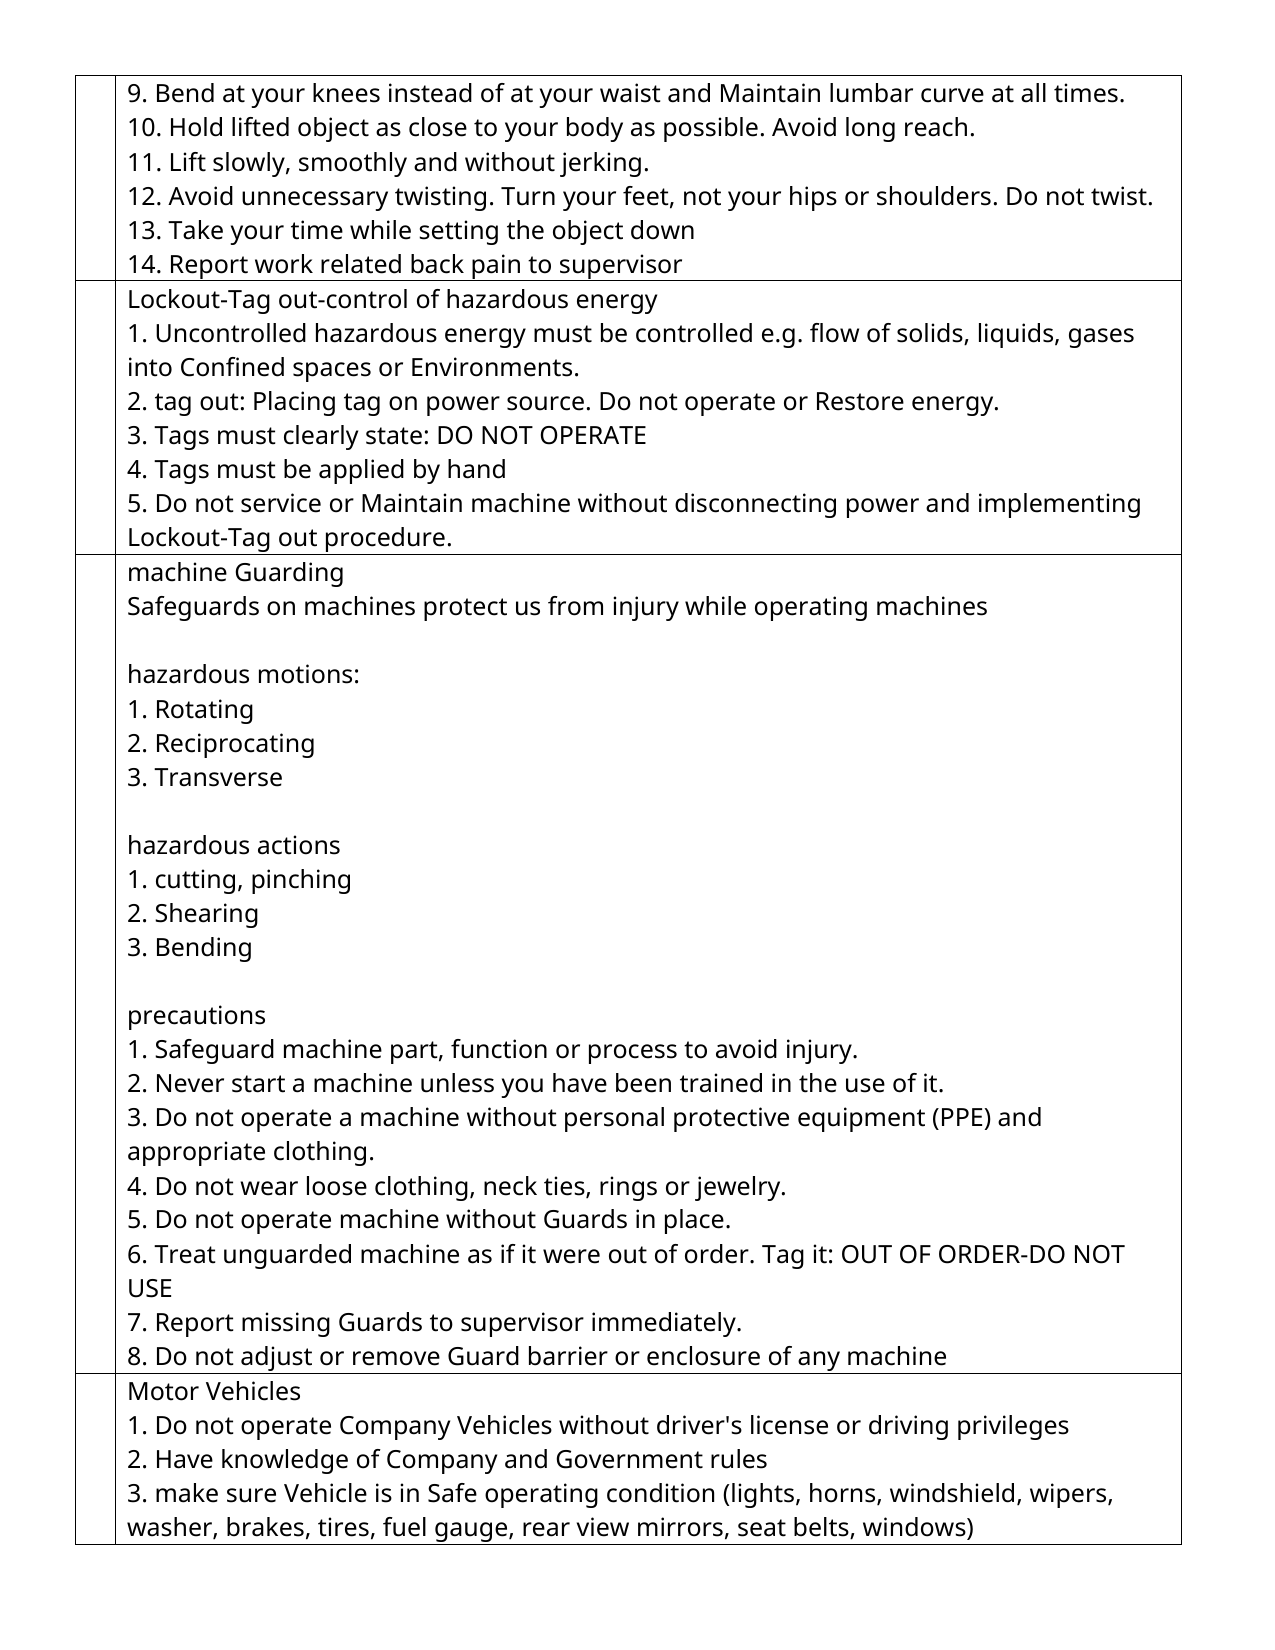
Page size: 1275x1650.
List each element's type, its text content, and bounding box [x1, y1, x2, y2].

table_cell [116, 1374, 1181, 1544]
table_cell [76, 76, 115, 280]
table_cell machine Guarding Safeguards on machines protect us from injury while operating machines hazardous motions: 1. Rotating 2. Reciprocating 3. Transverse hazardous actions 1. cutting, pinching 2. Shearing 3. Bending precautions 1. Safeguard machine part, function or process to avoid injury. 2. Never start a machine unless you have been trained in the use of it. 3. Do not operate a machine without personal protective equipment (PPE) and appropriate clothing. 4. Do not wear loose clothing, neck ties, rings or jewelry. 5. Do not operate machine without Guards in place. 6. Treat unguarded machine as if it were out of order. Tag it: OUT OF ORDER-DO NOT USE 7. Report missing Guards to supervisor immediately. 8. Do not adjust or remove Guard barrier or enclosure of any machine [116, 555, 1181, 1372]
table_cell [76, 555, 115, 1372]
table_cell [76, 1374, 115, 1544]
table_cell Lockout-Tag out-control of hazardous energy 1. Uncontrolled hazardous energy must be controlled e.g. flow of solids, liquids, gases into Confined spaces or Environments. 2. tag out: Placing tag on power source. Do not operate or Restore energy. 3. Tags must clearly state: DO NOT OPERATE 4. Tags must be applied by hand 5. Do not service or Maintain machine without disconnecting power and implementing Lockout-Tag out procedure. [116, 281, 1181, 554]
table_cell [76, 281, 115, 554]
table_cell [116, 76, 1181, 280]
